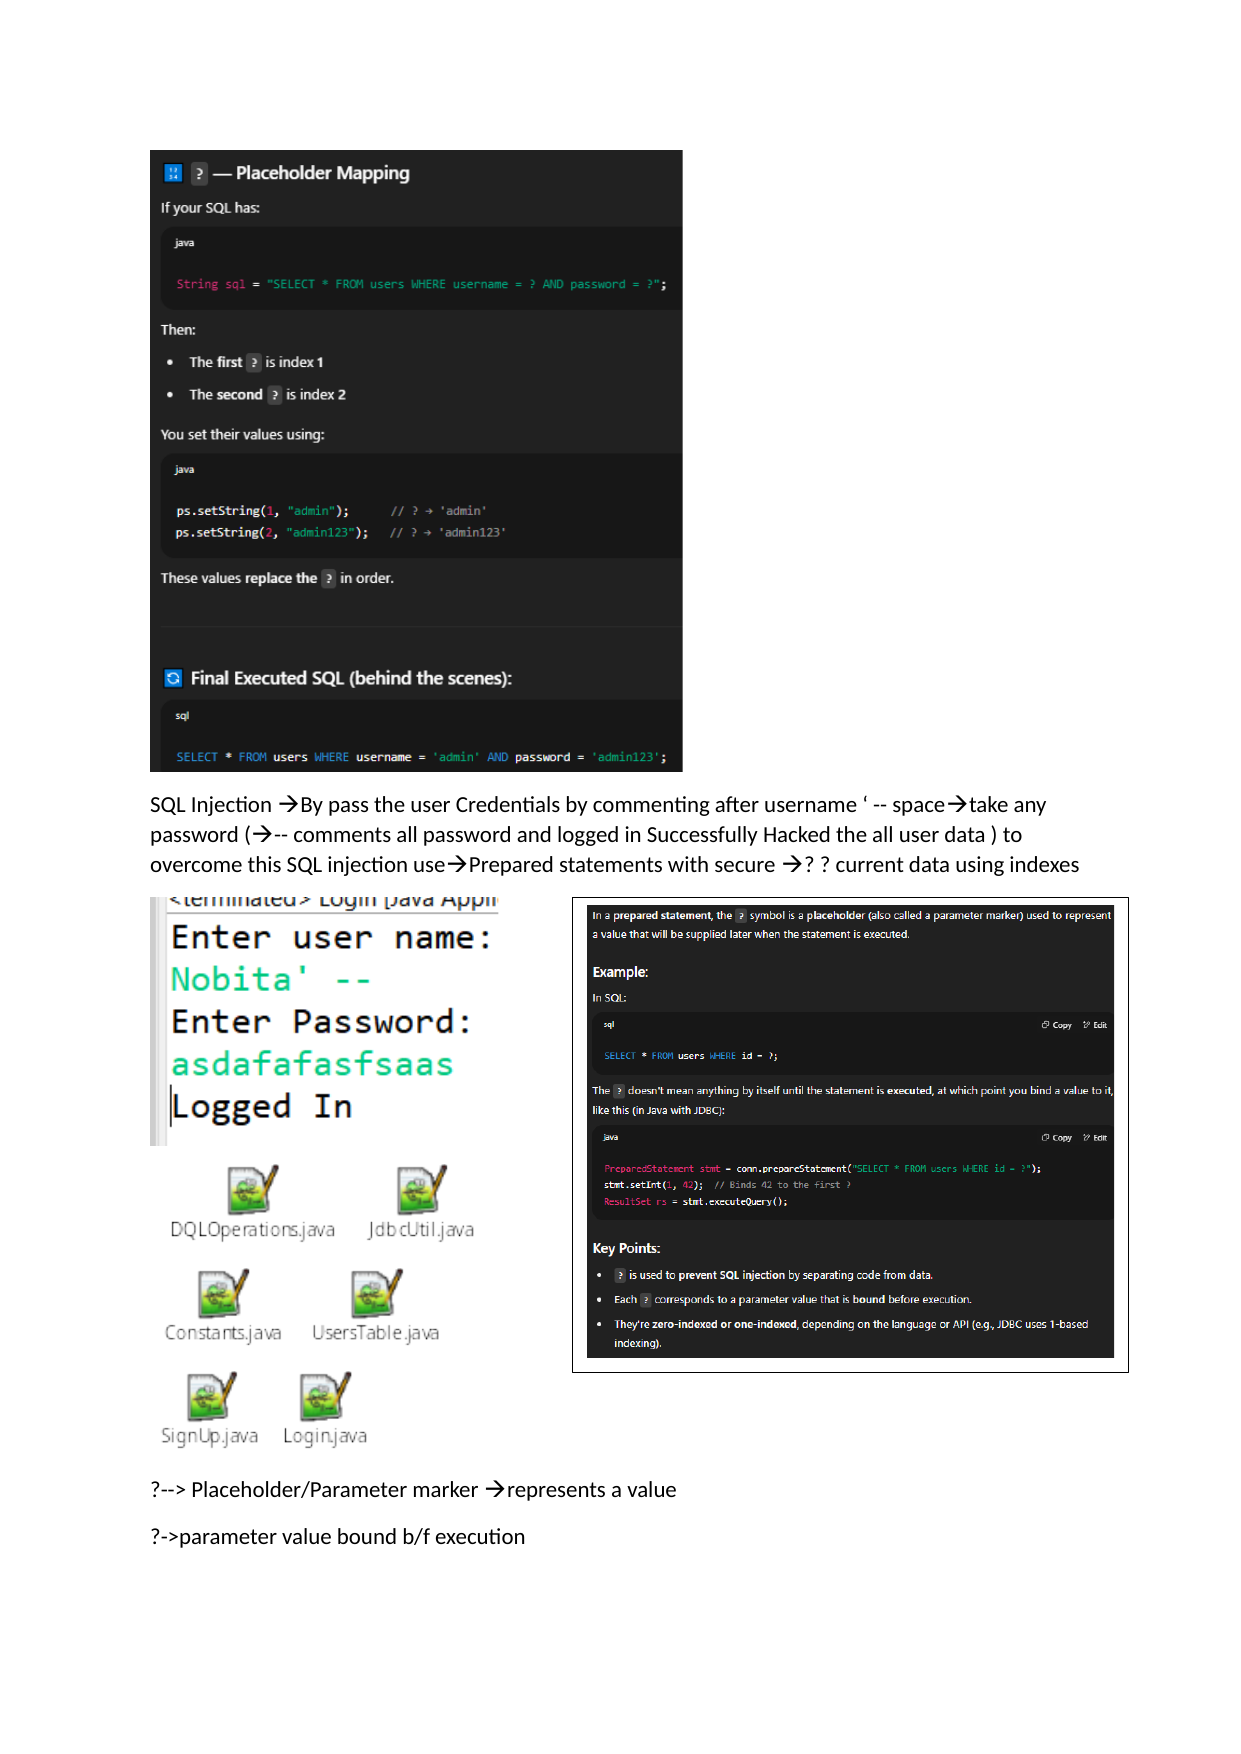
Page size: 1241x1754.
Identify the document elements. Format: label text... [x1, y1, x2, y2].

picture [587, 905, 1115, 1358]
picture [150, 897, 499, 1146]
picture [150, 150, 683, 772]
text ?->parameter value bound b/f execution [150, 1522, 1090, 1550]
text SQL Injection By pass the user Credentials by commenting after username ‘ -- spacetake any password (-- comments all password and logged in Successfully Hacked the all user data ) to overcome this SQL injection usePrepared statements with secure ? ? current data using indexes [150, 790, 1090, 878]
text ?--> Placeholder/Parameter marker represents a value [150, 1475, 1090, 1503]
